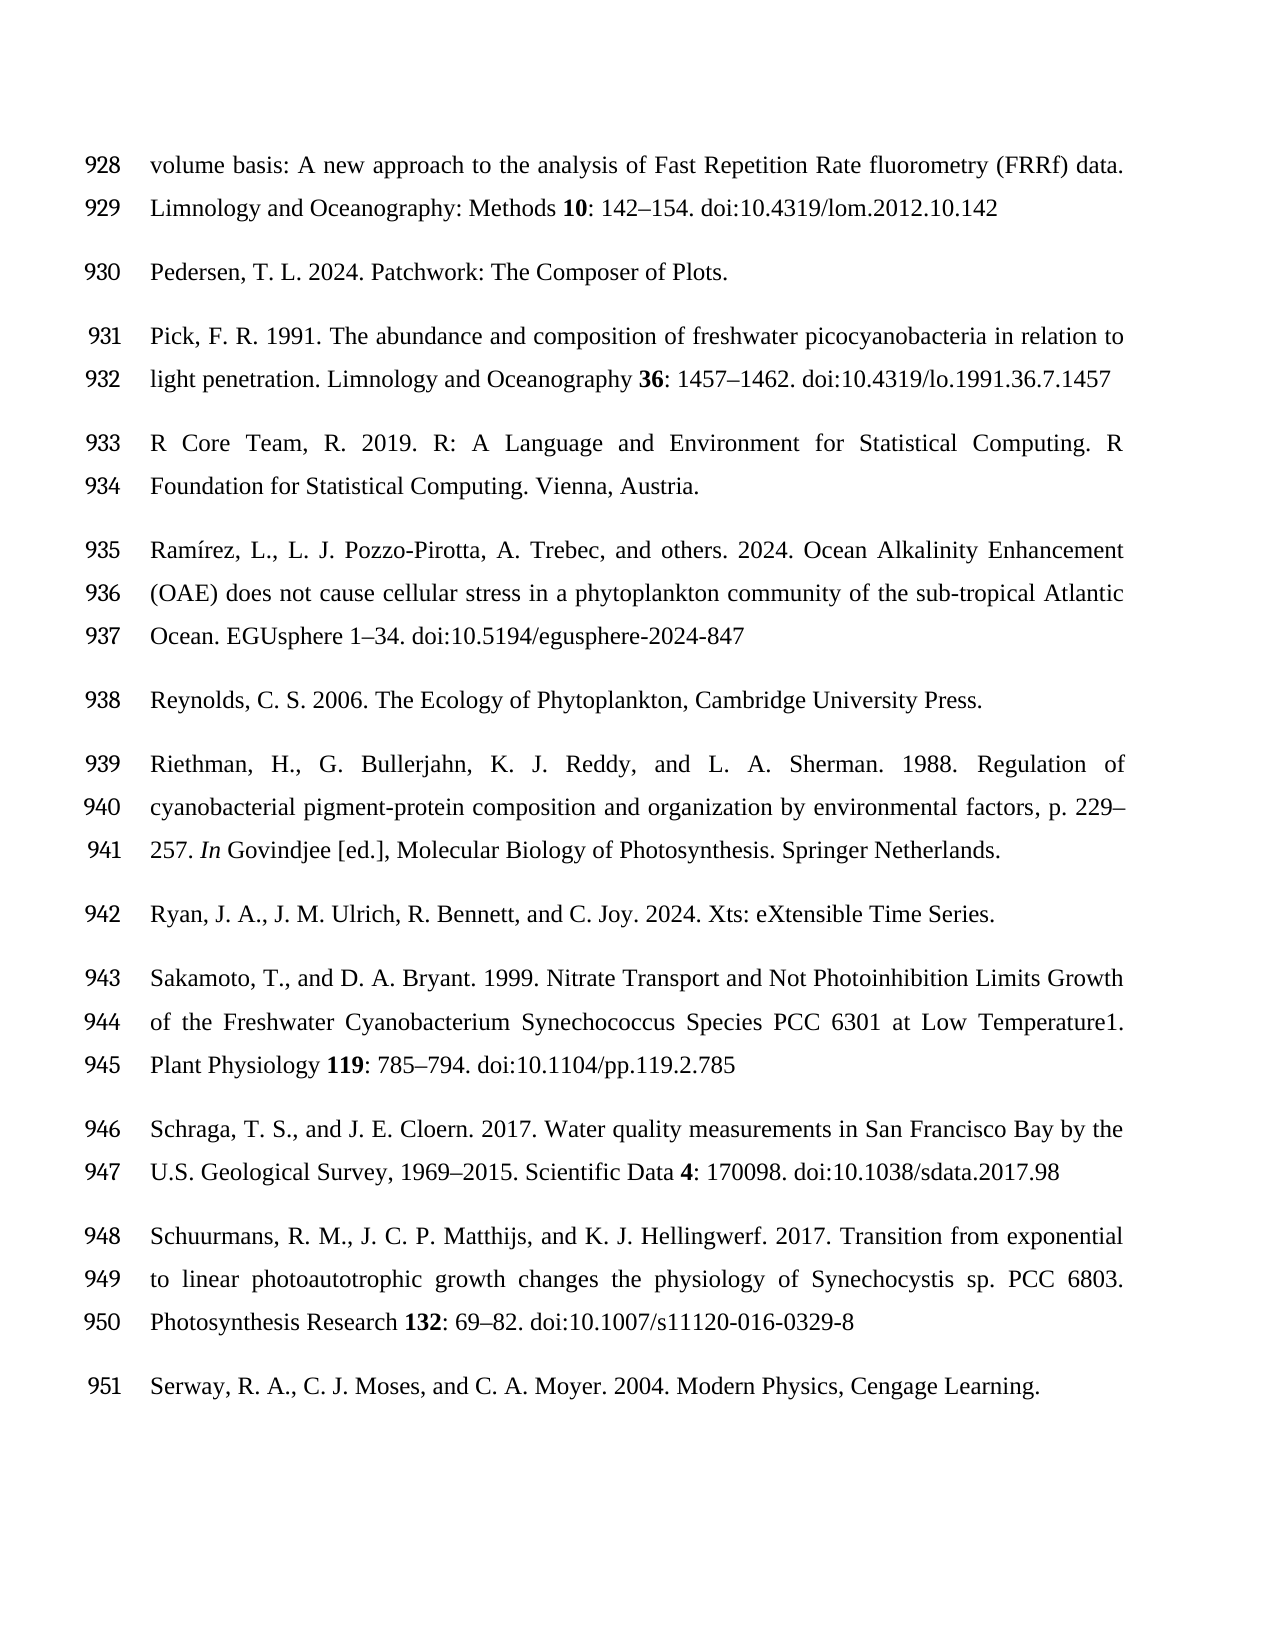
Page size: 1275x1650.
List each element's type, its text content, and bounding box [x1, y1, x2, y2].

text Pedersen, T. L. 2024. Patchwork: The Composer of Plots. [150, 257, 1125, 286]
text Ramírez, L., L. J. Pozzo-Pirotta, A. Trebec, and others. 2024. Ocean Alkalinity Enhancement (OAE) does not cause cellular stress in a phytoplankton community of the sub-tropical Atlantic Ocean. EGUsphere 1–34. doi:10.5194/egusphere-2024-847 [150, 535, 1125, 650]
text Serway, R. A., C. J. Moses, and C. A. Moyer. 2004. Modern Physics, Cengage Learning. [150, 1371, 1125, 1400]
text Pick, F. R. 1991. The abundance and composition of freshwater picocyanobacteria in relation to light penetration. Limnology and Oceanography 36: 1457–1462. doi:10.4319/lo.1991.36.7.1457 [150, 321, 1125, 393]
text Schuurmans, R. M., J. C. P. Matthijs, and K. J. Hellingwerf. 2017. Transition from exponential to linear photoautotrophic growth changes the physiology of Synechocystis sp. PCC 6803. Photosynthesis Research 132: 69–82. doi:10.1007/s11120-016-0329-8 [150, 1221, 1125, 1336]
text Sakamoto, T., and D. A. Bryant. 1999. Nitrate Transport and Not Photoinhibition Limits Growth of the Freshwater Cyanobacterium Synechococcus Species PCC 6301 at Low Temperature1. Plant Physiology 119: 785–794. doi:10.1104/pp.119.2.785 [150, 963, 1125, 1078]
text Schraga, T. S., and J. E. Cloern. 2017. Water quality measurements in San Francisco Bay by the U.S. Geological Survey, 1969–2015. Scientific Data 4: 170098. doi:10.1038/sdata.2017.98 [150, 1114, 1125, 1186]
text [150, 150, 1125, 222]
text Riethman, H., G. Bullerjahn, K. J. Reddy, and L. A. Sherman. 1988. Regulation of cyanobacterial pigment-protein composition and organization by environmental factors, p. 229–257. In Govindjee [ed.], Molecular Biology of Photosynthesis. Springer Netherlands. [150, 749, 1125, 864]
text R Core Team, R. 2019. R: A Language and Environment for Statistical Computing. R Foundation for Statistical Computing. Vienna, Austria. [150, 428, 1125, 500]
text Reynolds, C. S. 2006. The Ecology of Phytoplankton, Cambridge University Press. [150, 685, 1125, 714]
text Ryan, J. A., J. M. Ulrich, R. Bennett, and C. Joy. 2024. Xts: eXtensible Time Series. [150, 899, 1125, 928]
